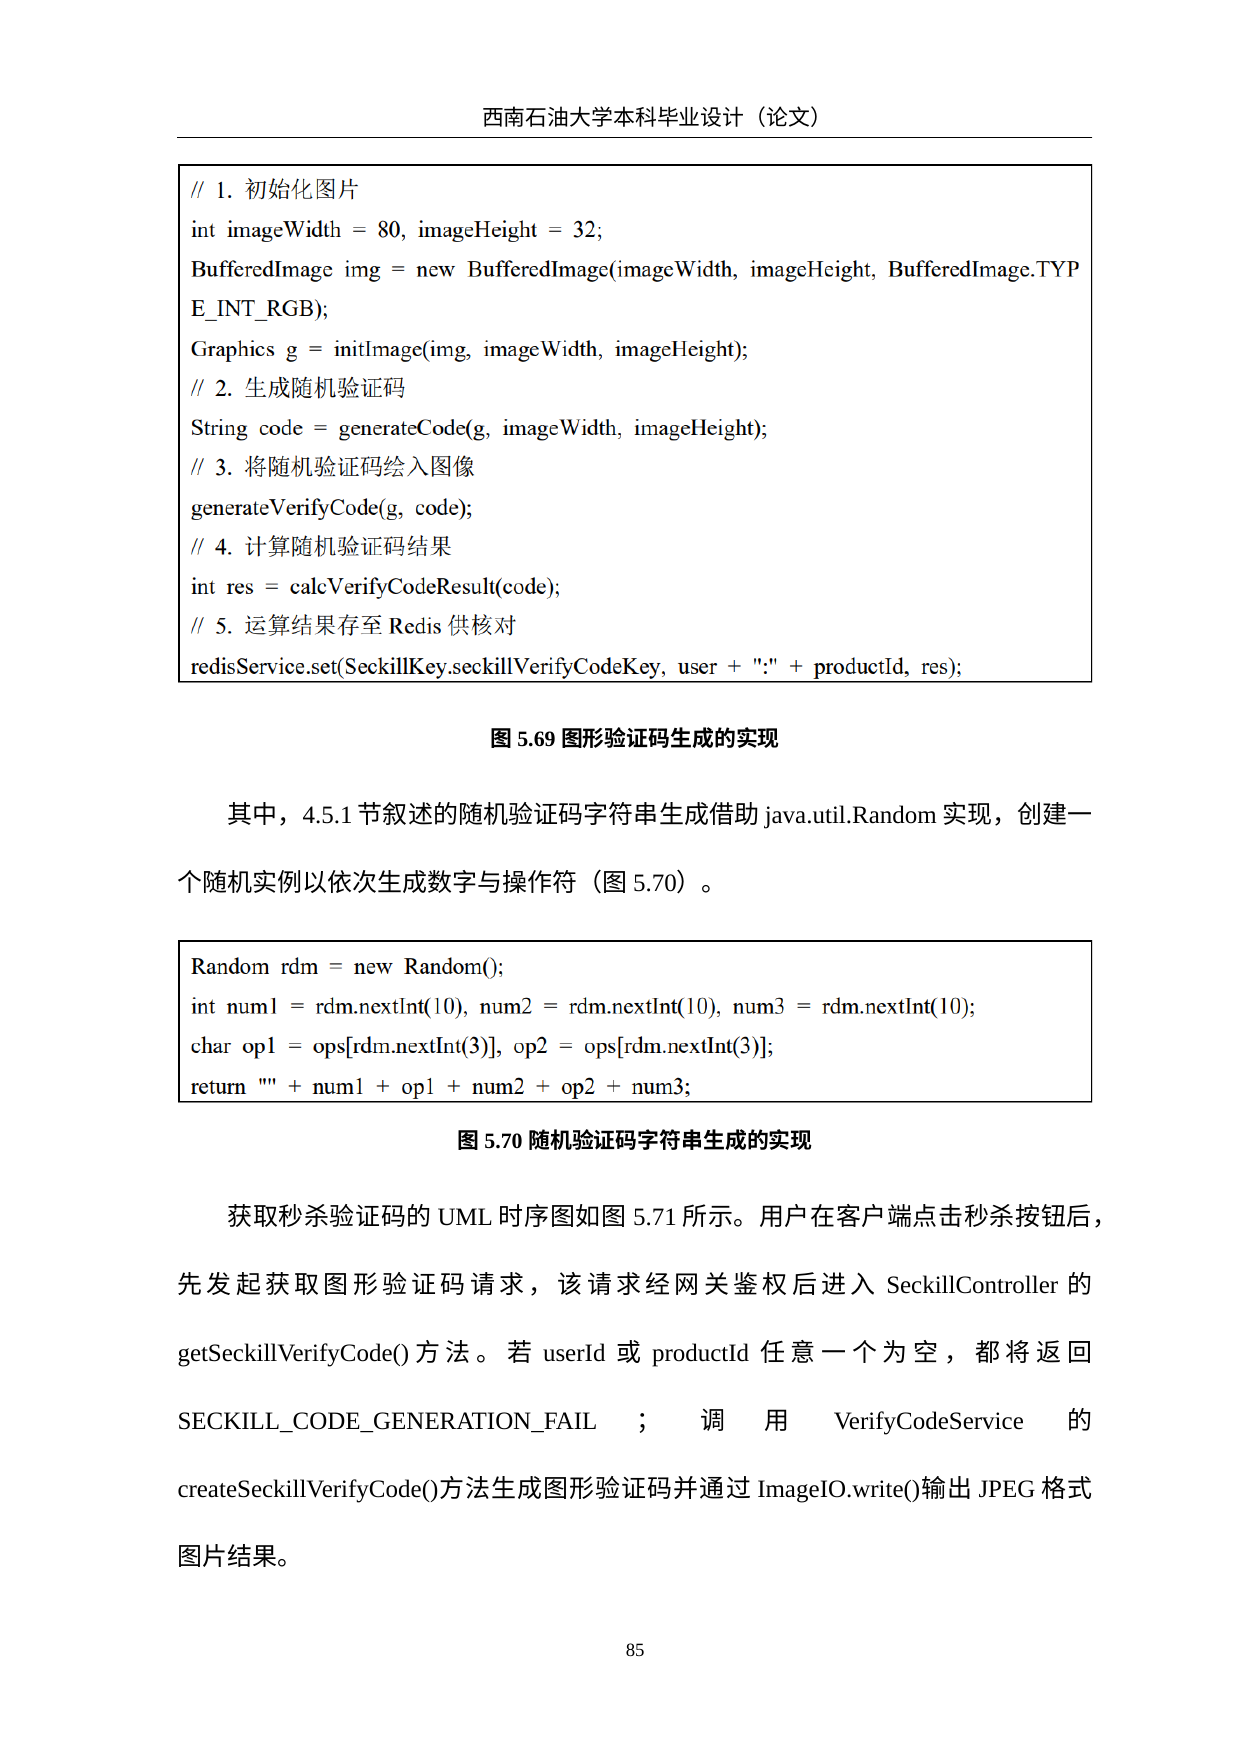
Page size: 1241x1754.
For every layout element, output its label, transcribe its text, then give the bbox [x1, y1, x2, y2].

picture [177, 163, 1093, 683]
picture [177, 939, 1093, 1103]
